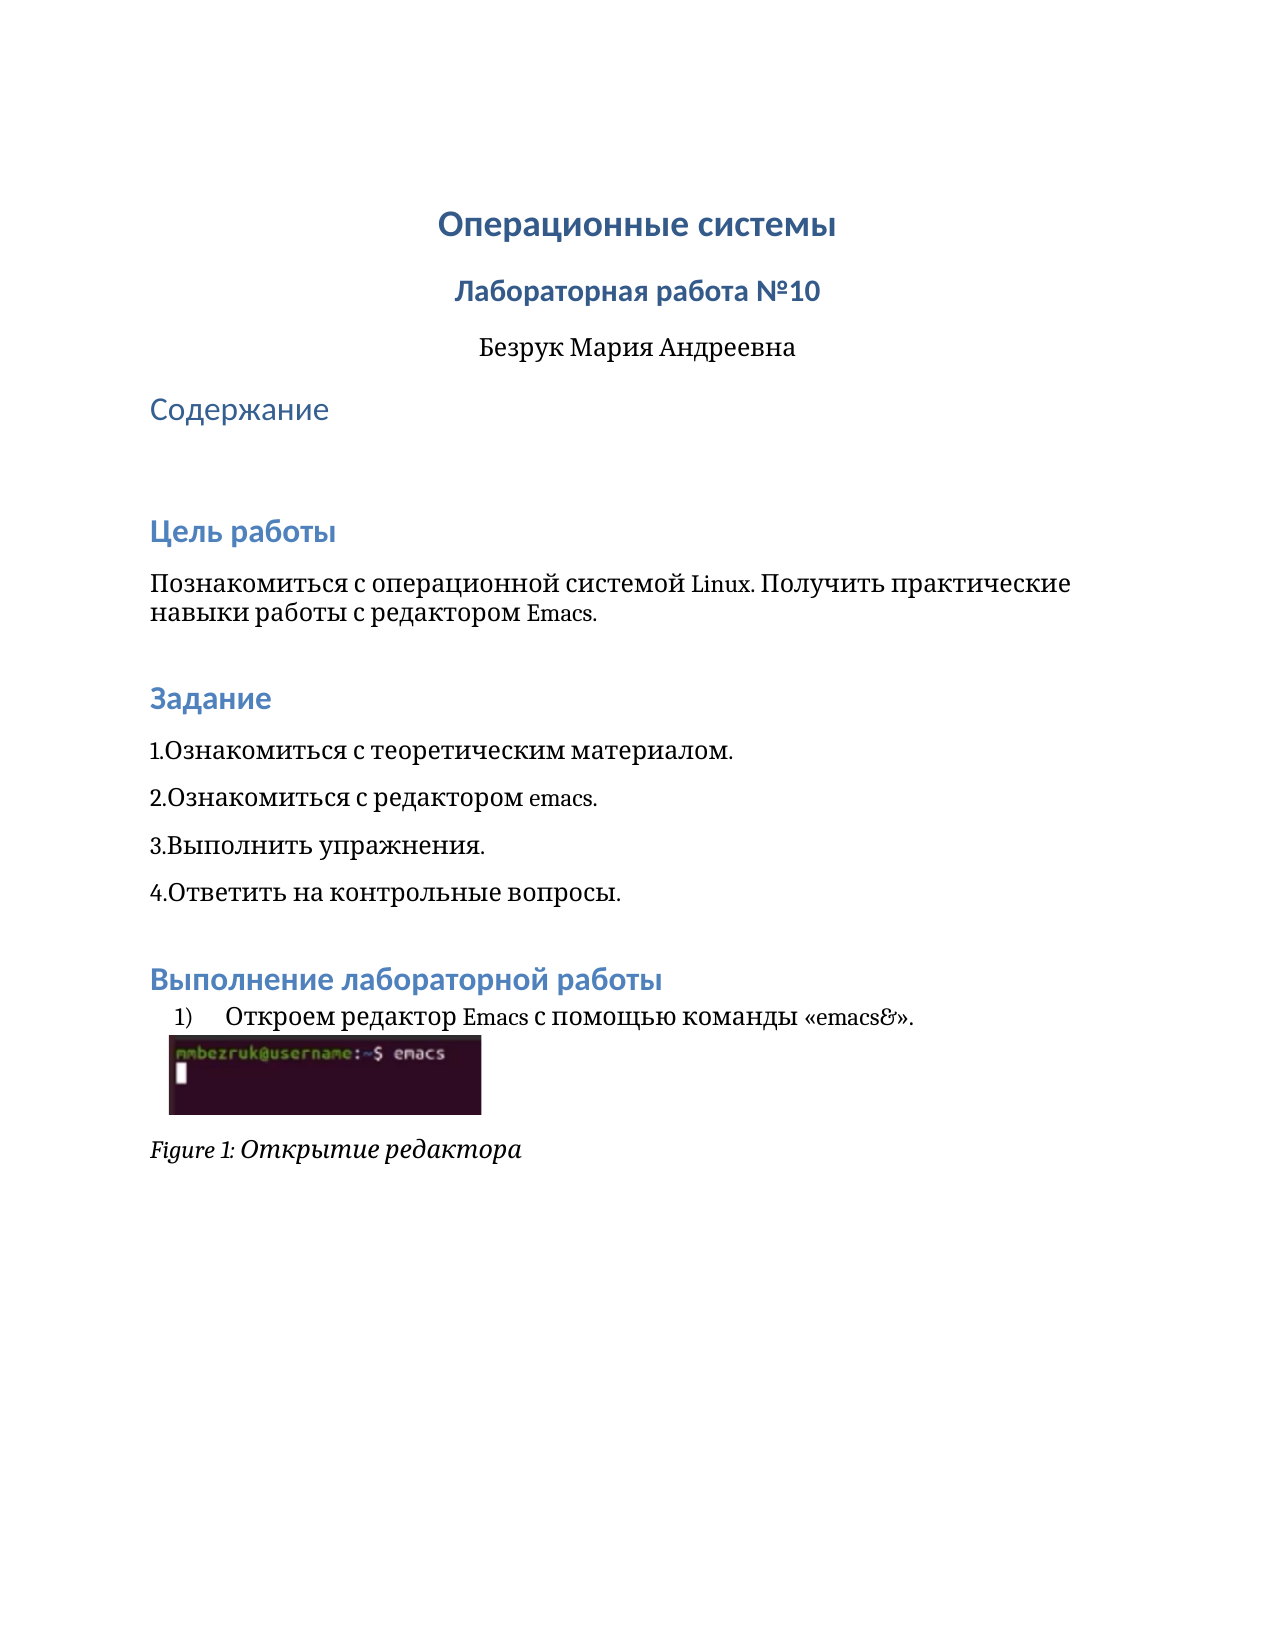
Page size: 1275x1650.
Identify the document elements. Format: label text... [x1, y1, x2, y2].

text 1.Ознакомиться с теоретическим материалом. [150, 737, 1125, 766]
text Figure 1: Открытие редактора [150, 1136, 1125, 1164]
text 4.Ответить на контрольные вопросы. [150, 879, 1125, 908]
text 3.Выполнить упражнения. [150, 832, 1125, 861]
subtitle Задание [150, 677, 1125, 718]
list Откроем редактор Emacs с помощью команды «emacs&». [175, 1003, 1125, 1031]
text Познакомиться с операционной системой Linux. Получить практические навыки работы с редактором Emacs. [150, 570, 1125, 627]
subtitle Лабораторная работа №10 [150, 271, 1125, 309]
subtitle Цель работы [150, 510, 1125, 551]
picture [168, 1035, 482, 1115]
subtitle Выполнение лабораторной работы [150, 958, 1125, 999]
text 2.Ознакомиться с редактором emacs. [150, 784, 1125, 813]
title Операционные системы [150, 200, 1125, 246]
text Безрук Мария Андреевна [150, 334, 1125, 363]
